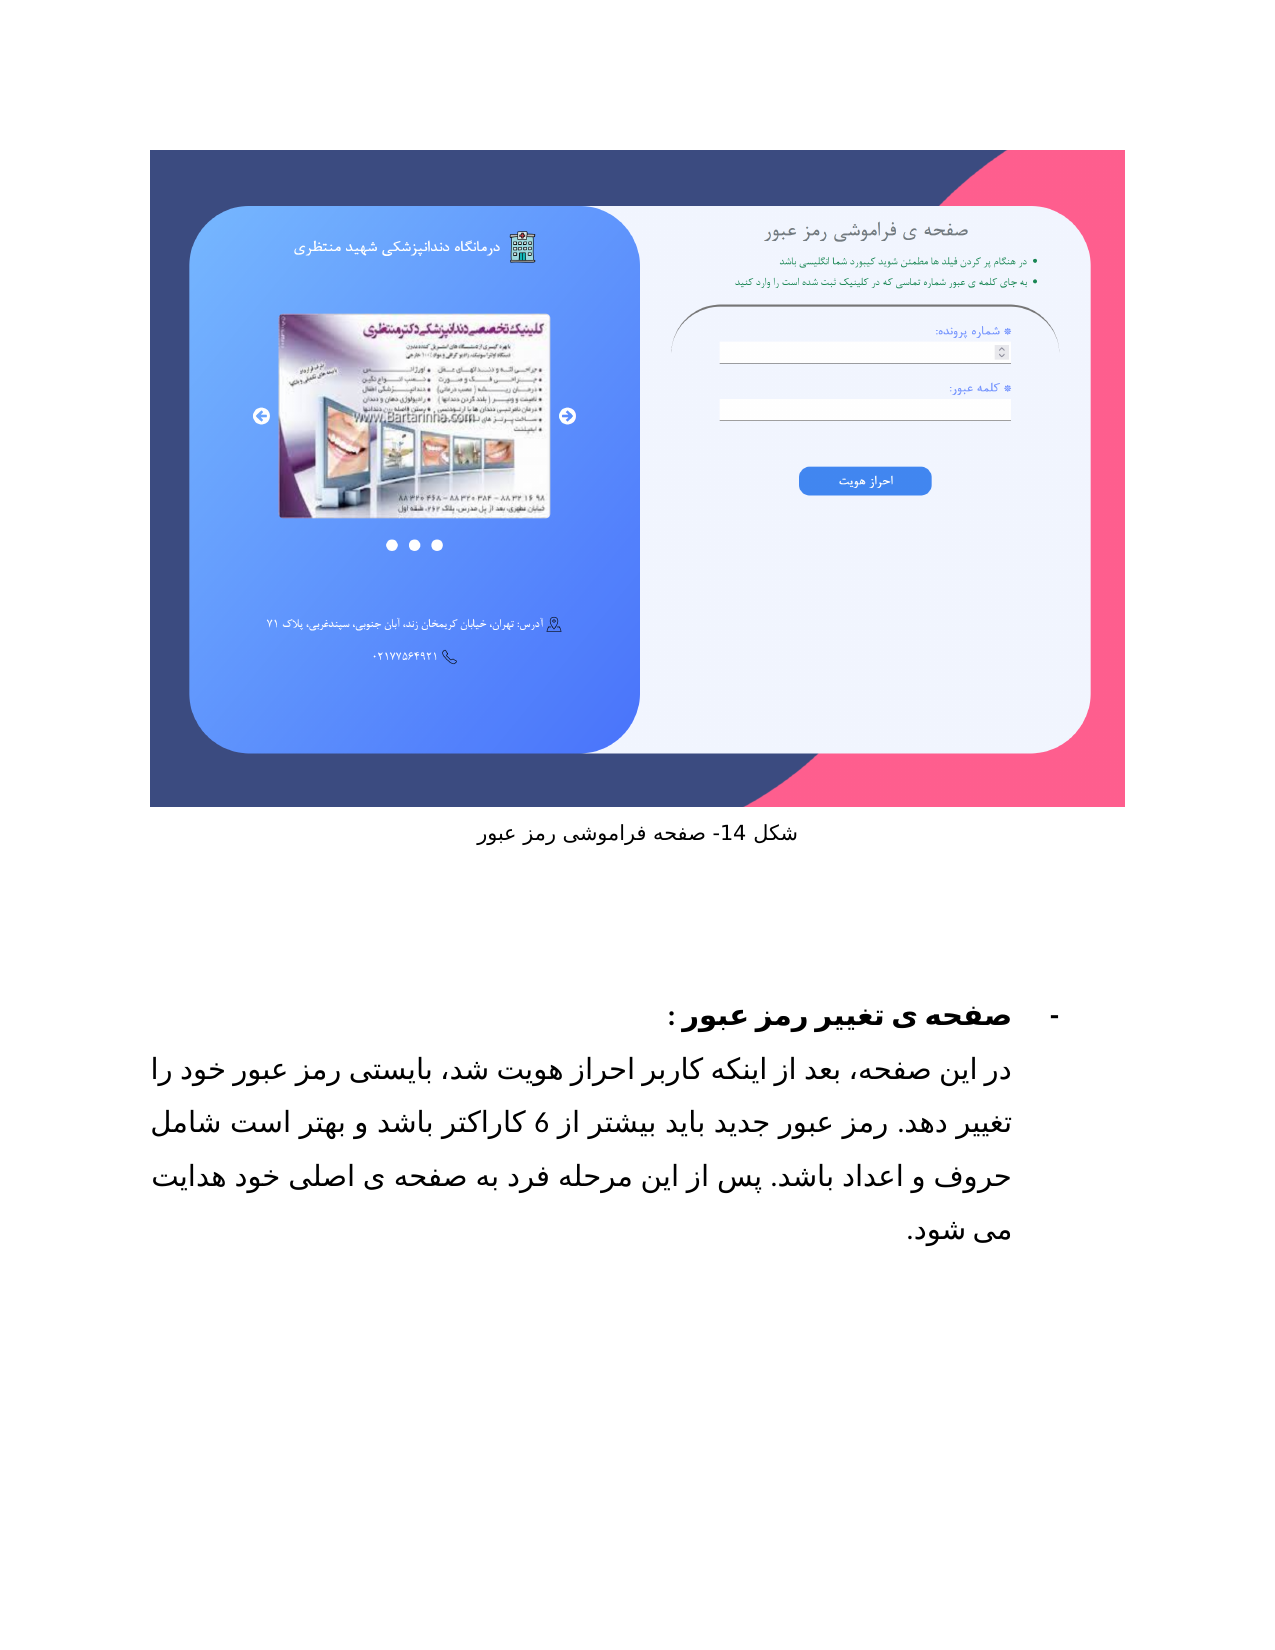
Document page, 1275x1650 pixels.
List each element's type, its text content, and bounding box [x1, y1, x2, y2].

text شکل 14- صفحه فراموشی رمز عبور [150, 821, 1125, 845]
list در این صفحه، بعد از اینکه کاربر احراز هویت شد، بایستی رمز عبور خود را تغییر دهد. رمز عبور جدید باید بیشتر از 6 کاراکتر باشد و بهتر است شامل حروف و اعداد باشد. پس از این مرحله فرد به صفحه ی اصلی خود هدایت می شود. [150, 1051, 1012, 1247]
picture [150, 150, 1125, 807]
list صفحه ی تغییر رمز عبور : [150, 997, 1050, 1033]
